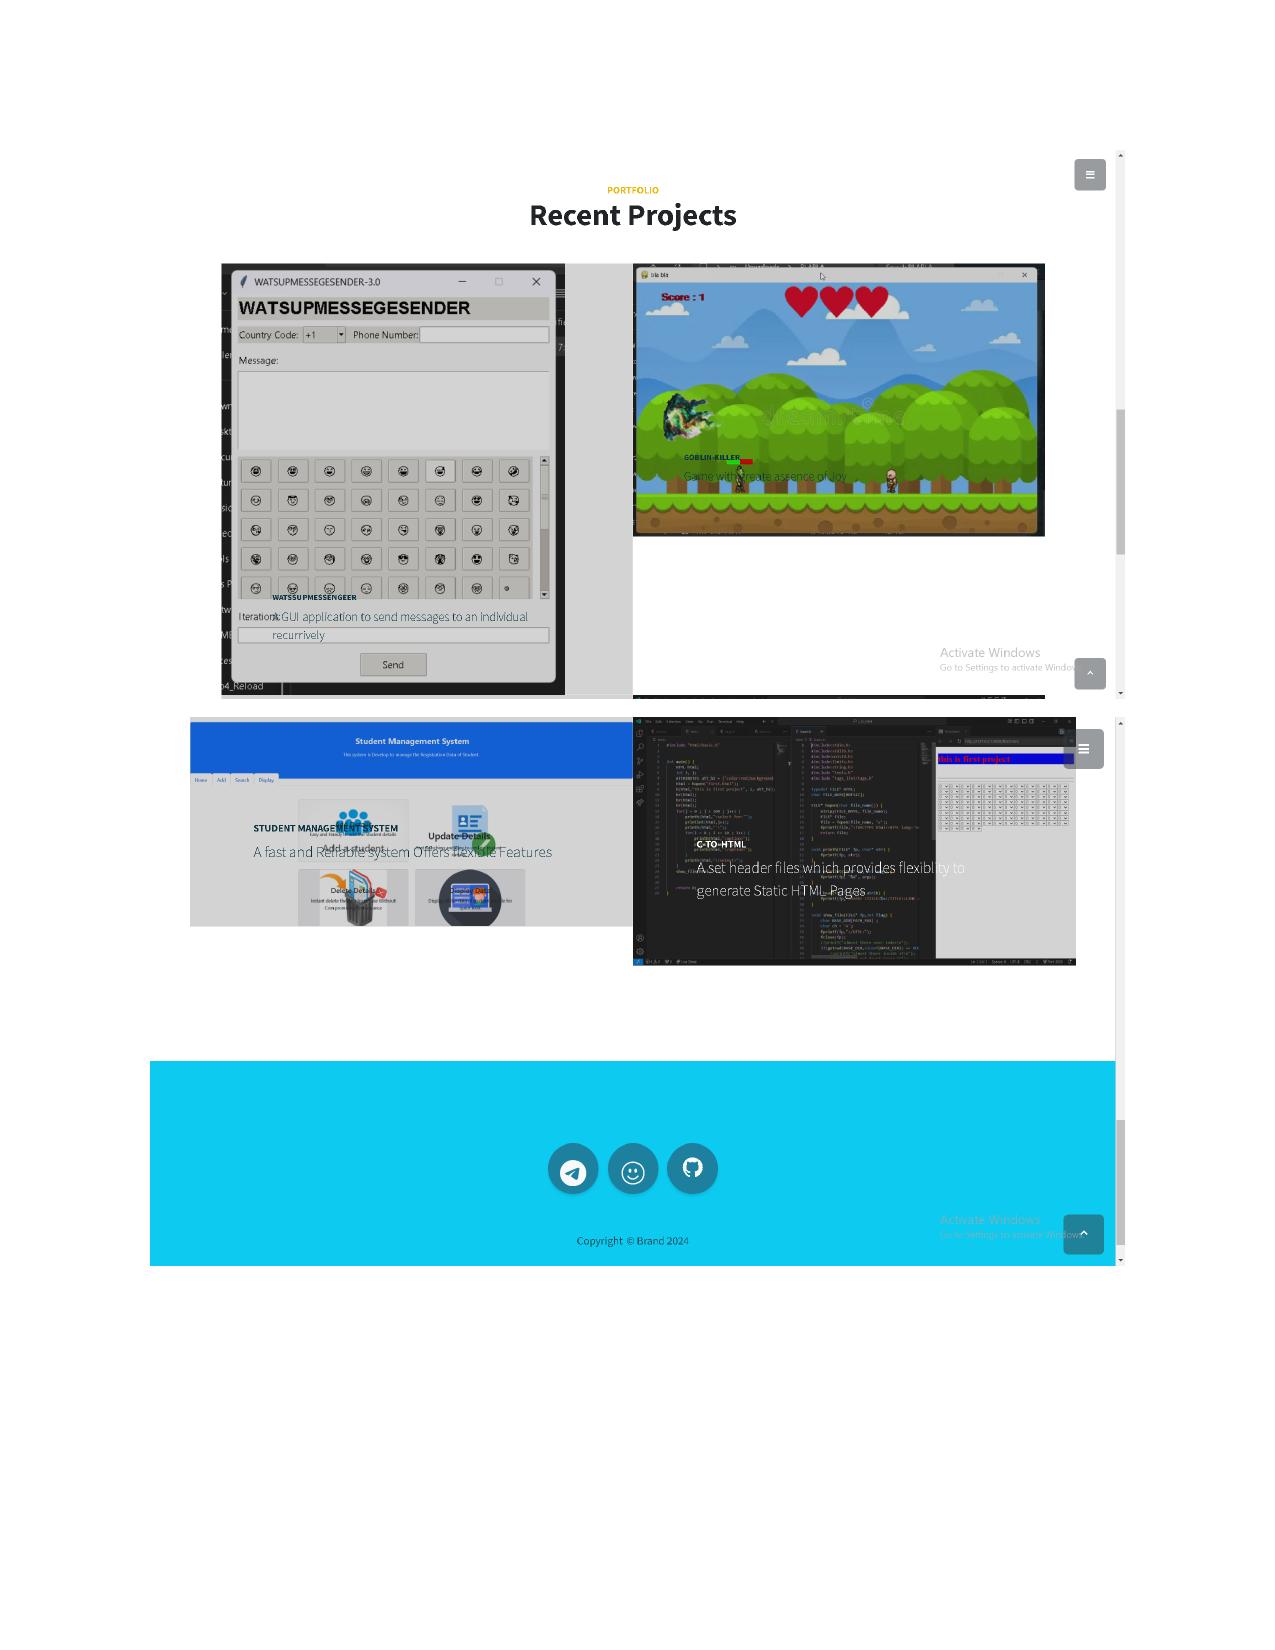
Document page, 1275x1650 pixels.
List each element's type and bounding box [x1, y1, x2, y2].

picture [150, 717, 1125, 1266]
picture [150, 150, 1125, 699]
